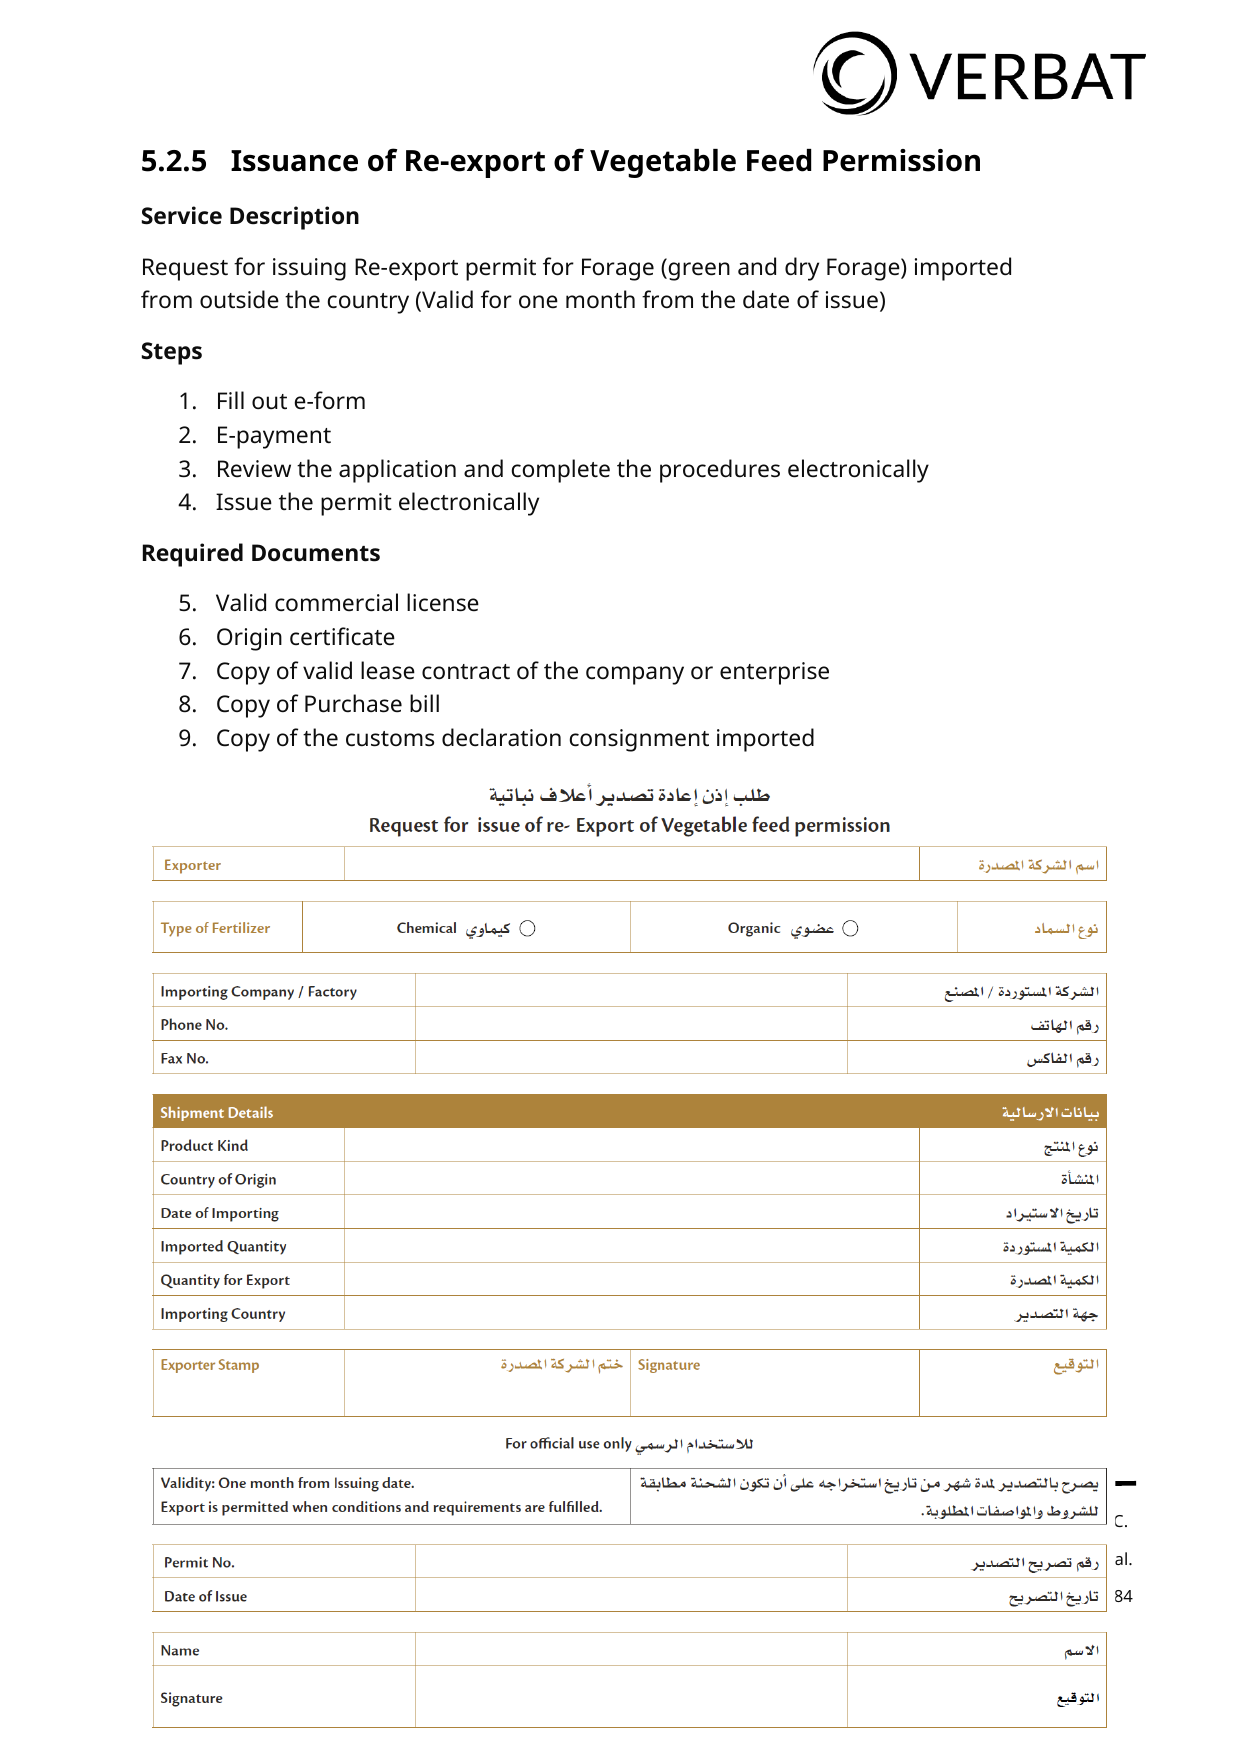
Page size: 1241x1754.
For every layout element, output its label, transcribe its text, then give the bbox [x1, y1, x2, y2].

text Request for issuing Re-export permit for Forage (green and dry Forage) imported from outside the country (Valid for one month from the date of issue) [141, 251, 1053, 316]
subtitle Issuance of Re-export of Vegetable Feed Permission [141, 141, 1053, 180]
list Origin certificate [178, 621, 1053, 652]
list Issue the permit electronically [178, 486, 1053, 518]
list Copy of Purchase bill [178, 688, 1053, 720]
list Fill out e-form [178, 385, 1053, 416]
list E-payment [178, 419, 1053, 450]
picture [809, 27, 1148, 116]
text Required Documents [141, 537, 1053, 568]
list Review the application and complete the procedures electronically [178, 453, 1053, 484]
list Copy of the customs declaration consignment imported [178, 722, 1053, 753]
list Valid commercial license [178, 587, 1053, 618]
text Steps [141, 335, 1053, 366]
text Service Description [141, 200, 1053, 231]
list Copy of valid lease contract of the company or enterprise [178, 655, 1053, 686]
